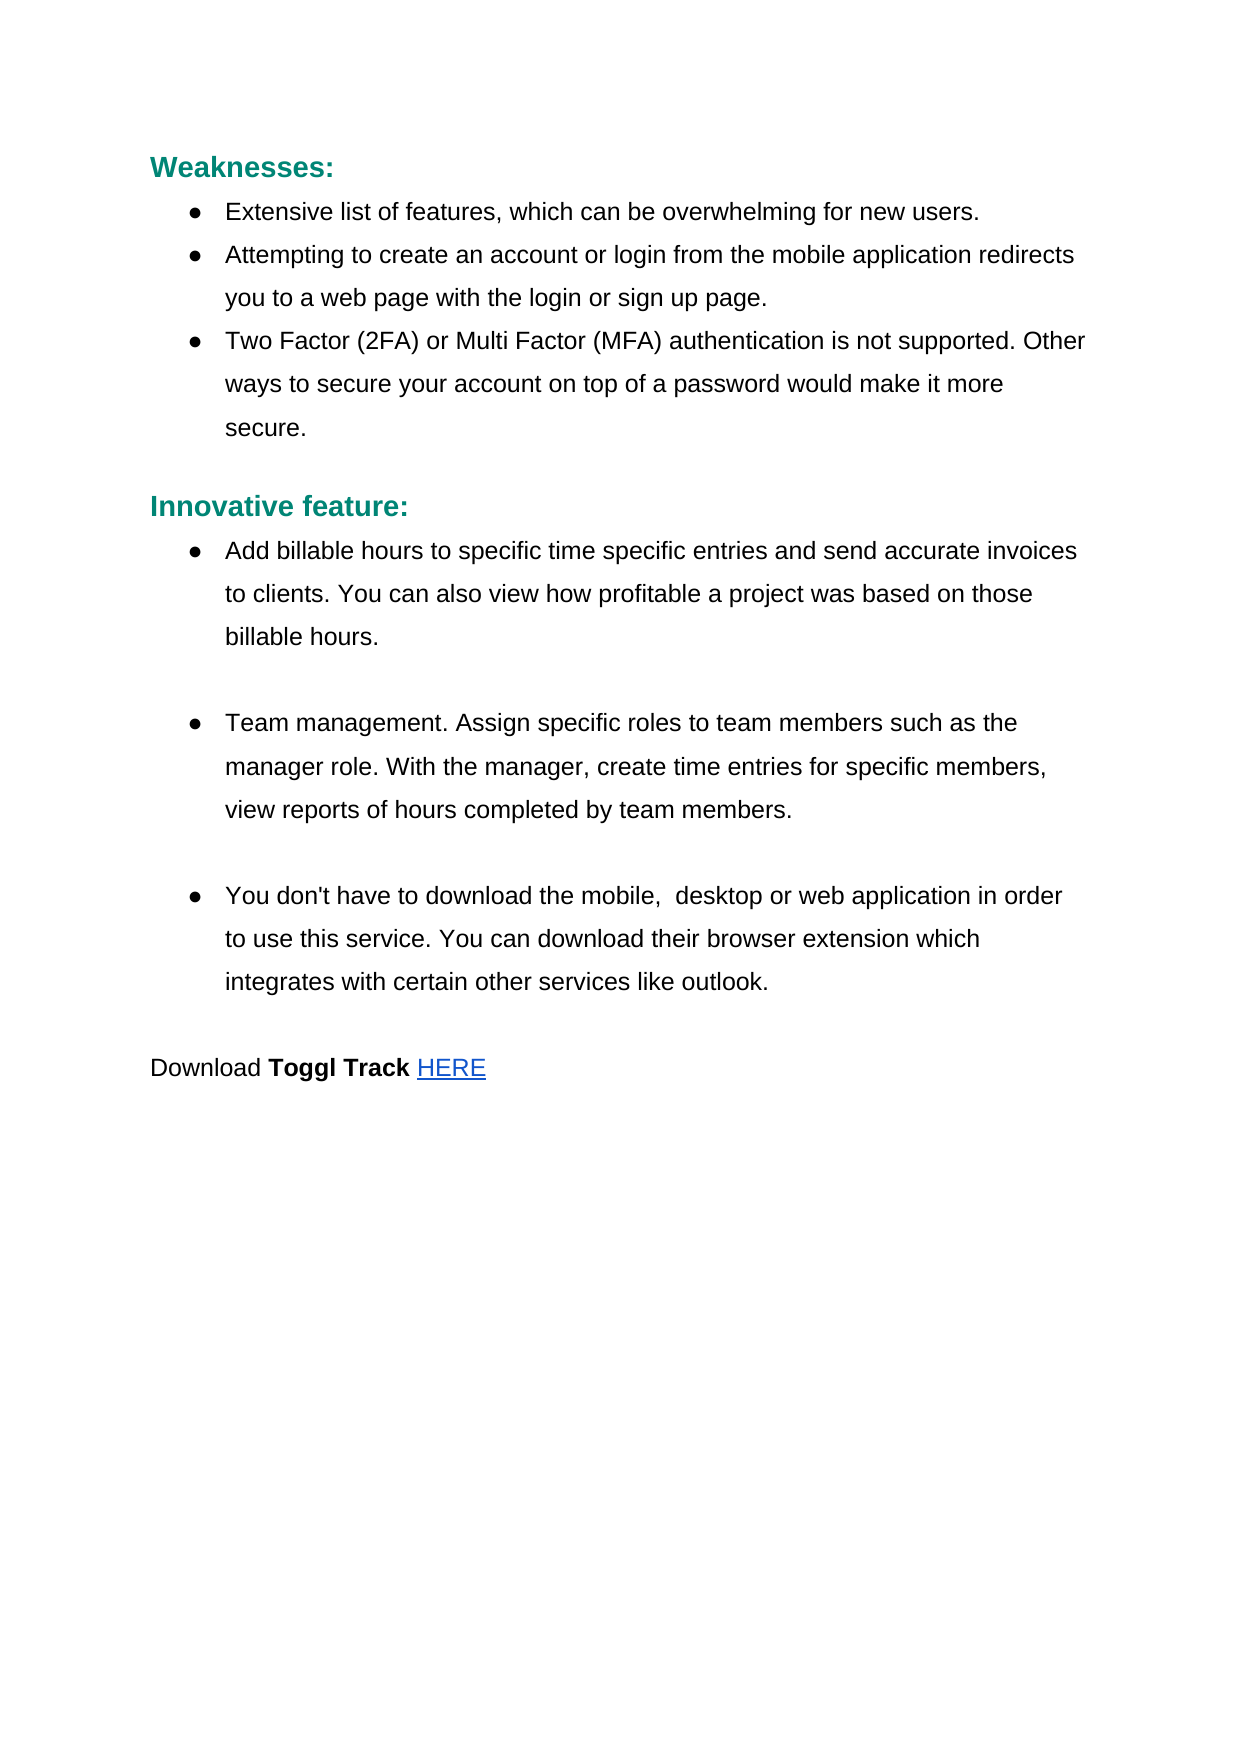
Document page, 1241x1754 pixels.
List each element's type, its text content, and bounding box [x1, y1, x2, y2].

subtitle Weaknesses: [150, 150, 1090, 183]
list Two Factor (2FA) or Multi Factor (MFA) authentication is not supported. Other ways to secure your account on top of a password would make it more secure. [187, 326, 1090, 441]
list Attempting to create an account or login from the mobile application redirects you to a web page with the login or sign up page. [187, 240, 1090, 312]
list Add billable hours to specific time specific entries and send accurate invoices to clients. You can also view how profitable a project was based on those billable hours. [187, 536, 1090, 651]
text Download Toggl Track HERE [150, 1053, 1090, 1082]
list Team management. Assign specific roles to team members such as the manager role. With the manager, create time entries for specific members, view reports of hours completed by team members. [187, 708, 1090, 823]
list Extensive list of features, which can be overwhelming for new users. [187, 197, 1090, 226]
list You don't have to download the mobile, desktop or web application in order to use this service. You can download their browser extension which integrates with certain other services like outlook. [187, 881, 1090, 996]
subtitle Innovative feature: [150, 489, 1090, 522]
